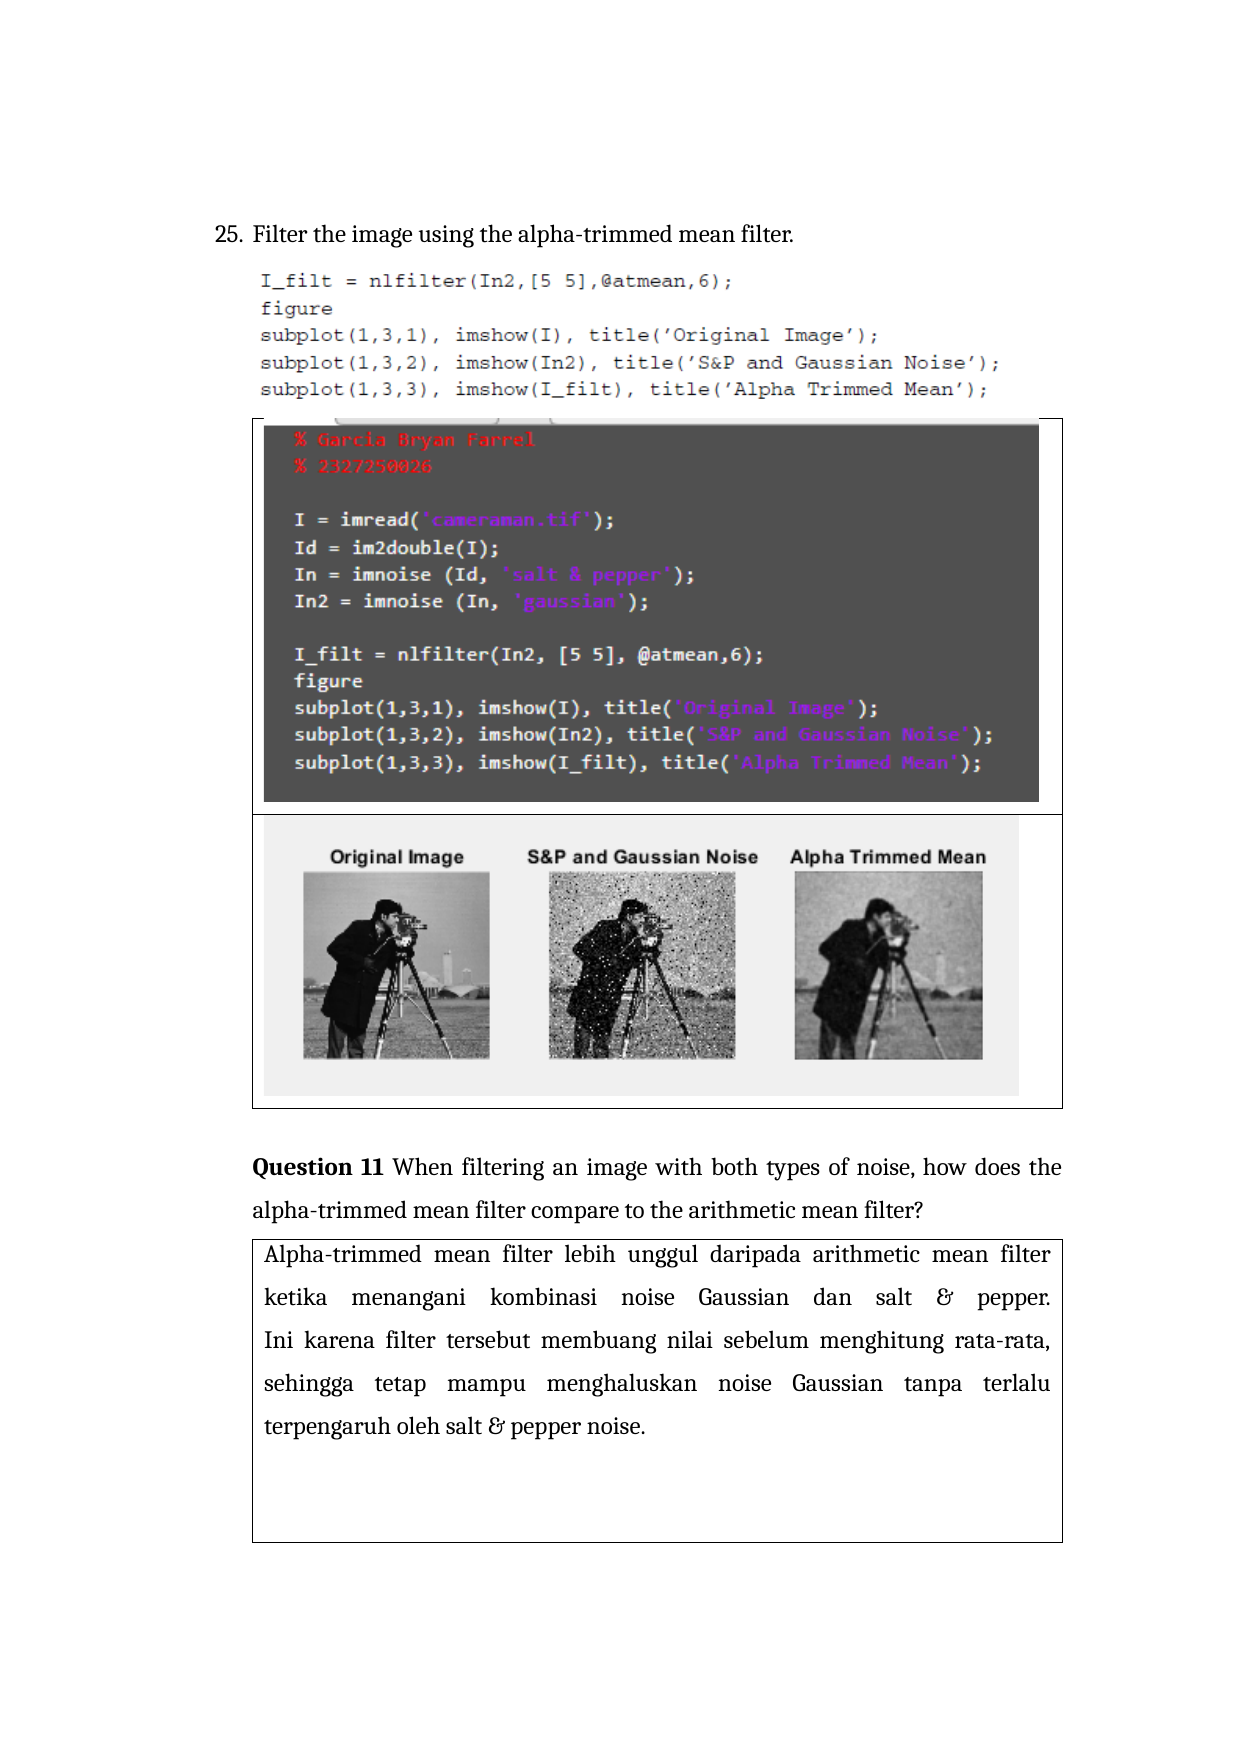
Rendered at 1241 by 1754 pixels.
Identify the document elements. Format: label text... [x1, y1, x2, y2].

picture [263, 418, 1039, 802]
table_cell [253, 815, 1062, 1108]
table_header [253, 419, 1062, 814]
table_header Alpha-trimmed mean filter lebih unggul daripada arithmetic mean filter ketika menangani kombinasi noise Gaussian dan salt & pepper. Ini karena filter tersebut membuang nilai sebelum menghitung rata-rata, sehingga tetap mampu menghaluskan noise Gaussian tanpa terlalu terpengaruh oleh salt & pepper noise. [253, 1240, 1062, 1542]
list Question 11 When filtering an image with both types of noise, how does the alpha-trimmed mean filter compare to the arithmetic mean filter? [252, 1152, 1063, 1224]
picture [252, 263, 1044, 404]
picture [263, 815, 1019, 1096]
list Filter the image using the alpha-trimmed mean filter. [215, 220, 1063, 249]
